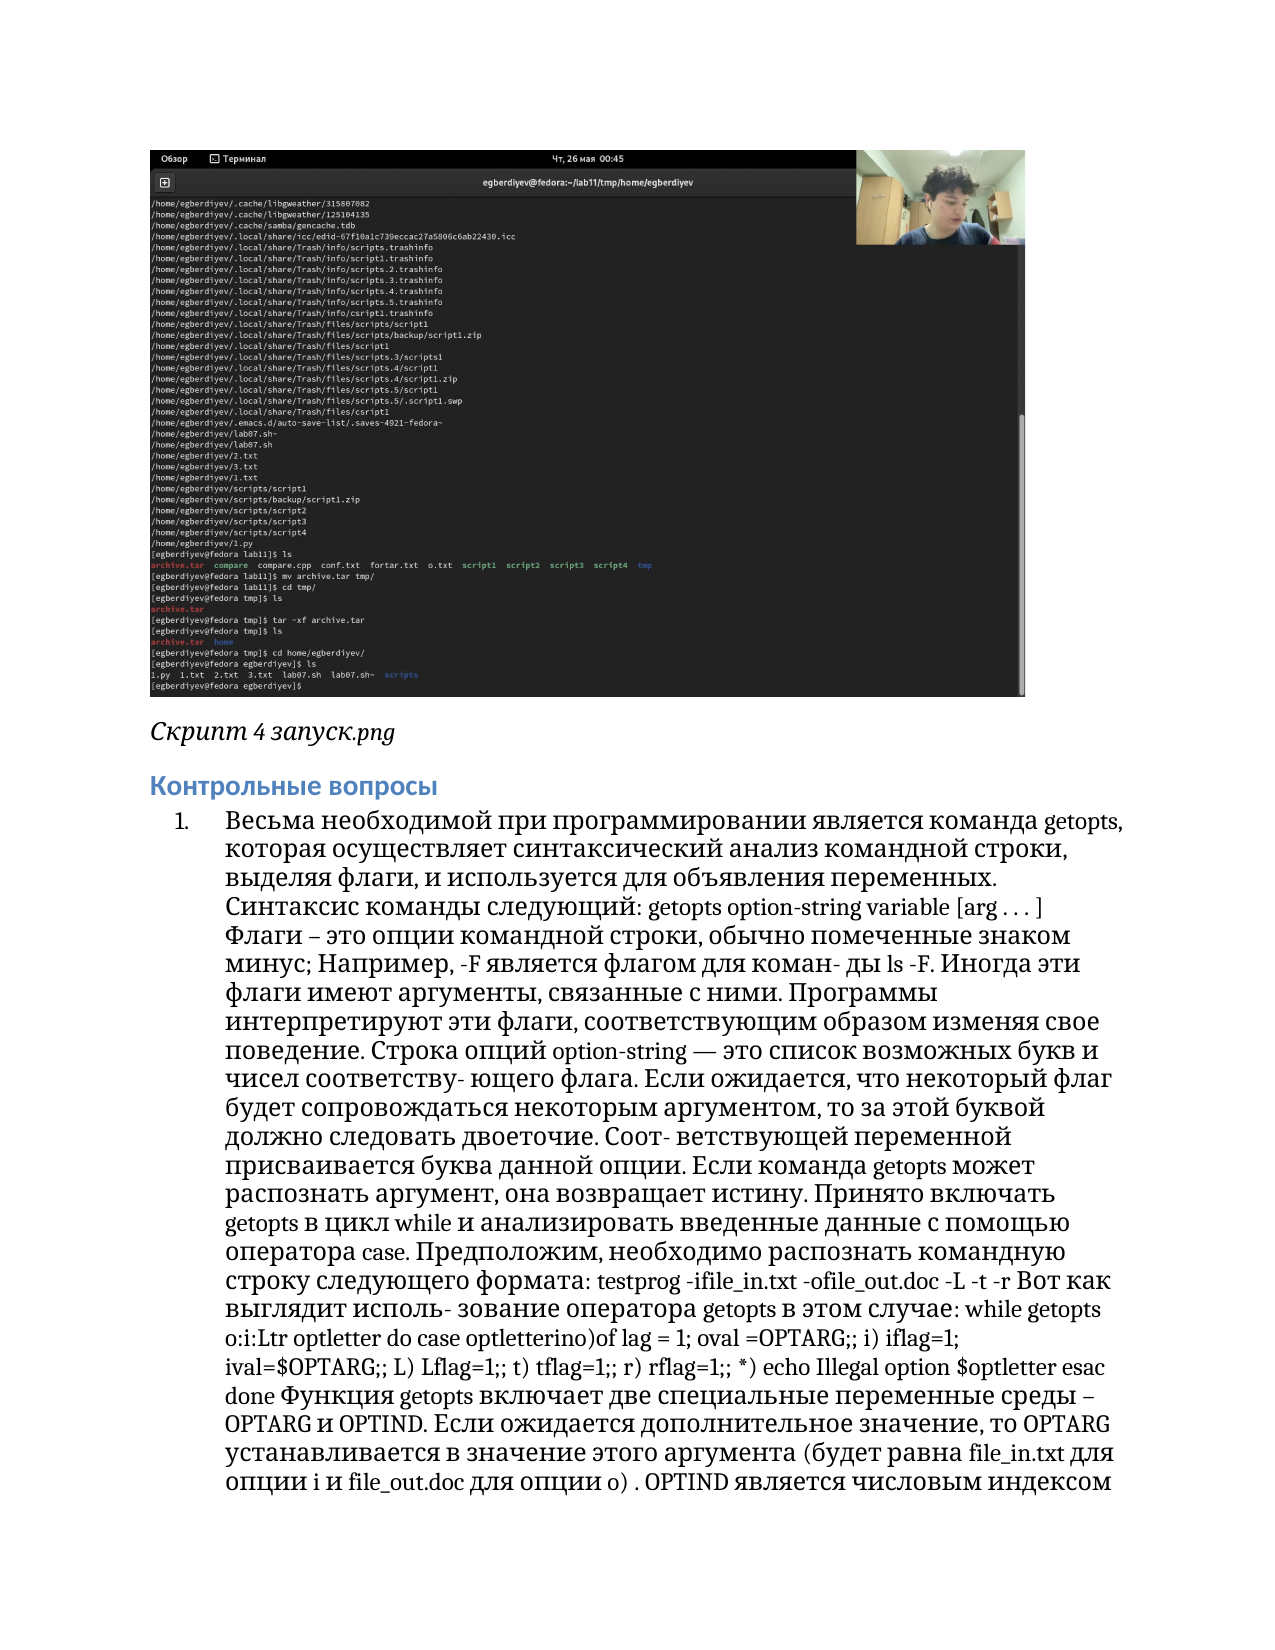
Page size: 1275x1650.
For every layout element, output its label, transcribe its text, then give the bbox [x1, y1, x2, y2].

subtitle Контрольные вопросы [150, 767, 1125, 803]
picture [150, 150, 1025, 697]
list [175, 807, 1125, 1497]
text Скрипт 4 запуск.png [150, 718, 1125, 746]
